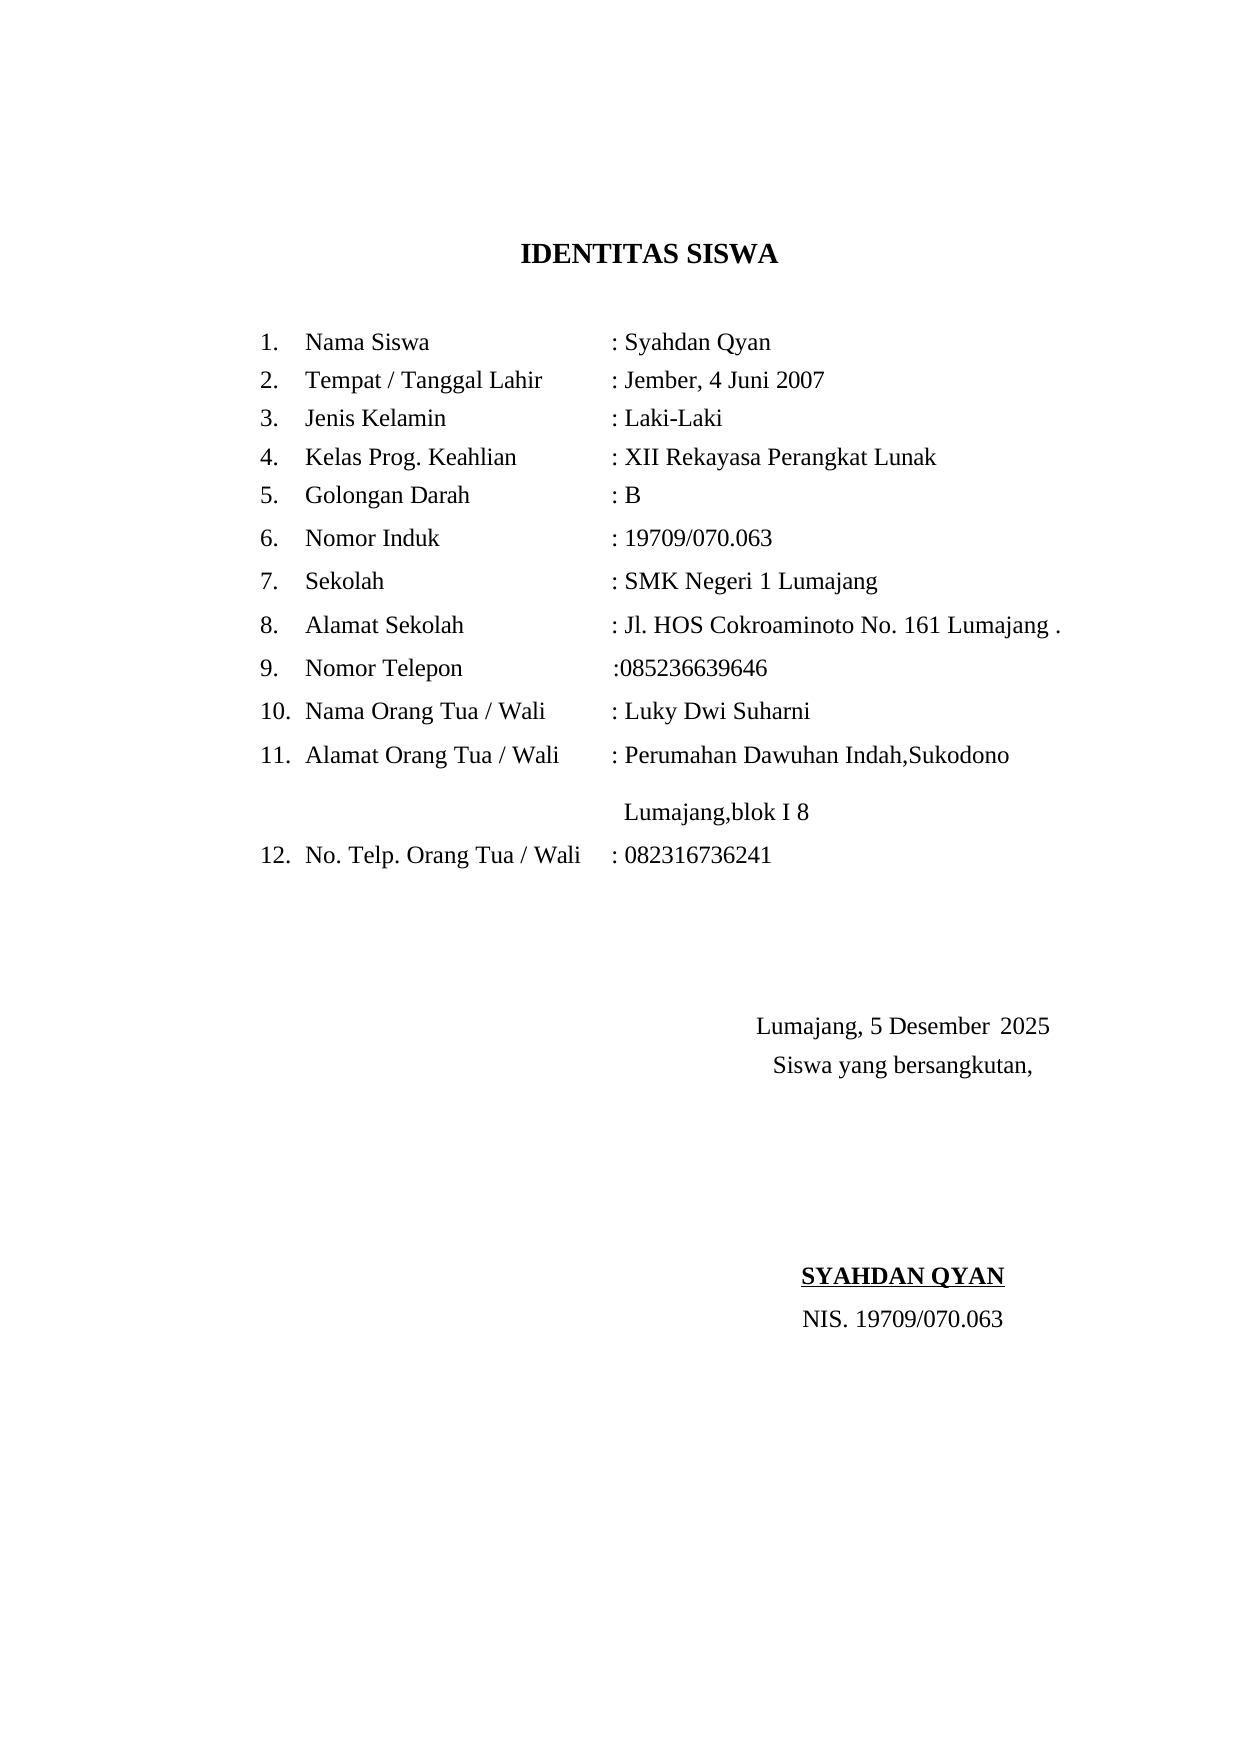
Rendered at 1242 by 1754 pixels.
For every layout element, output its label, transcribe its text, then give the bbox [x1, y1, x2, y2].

text NIS. 19709/070.063 [726, 1304, 1079, 1333]
list Nomor Induk : 19709/070.063 [260, 523, 1079, 552]
list Jenis Kelamin : Laki-Laki [260, 403, 1079, 432]
list Sekolah : SMK Negeri 1 Lumajang [260, 566, 1079, 595]
list Kelas Prog. Keahlian : XII Rekayasa Perangkat Lunak [260, 442, 1079, 470]
text Lumajang, 5 Desember 2025 Siswa yang bersangkutan, [735, 1011, 1071, 1079]
list Golongan Darah : B [260, 480, 1079, 508]
subtitle SYAHDAN QYAN [726, 1261, 1079, 1290]
list No. Telp. Orang Tua / Wali : 082316736241 [260, 841, 1079, 869]
list Nama Siswa : Syahdan Qyan [260, 327, 1079, 356]
list Tempat / Tanggal Lahir : Jember, 4 Juni 2007 [260, 365, 1079, 394]
subtitle IDENTITAS SISWA [220, 236, 1079, 270]
list Lumajang,blok I 8 [305, 797, 1079, 826]
list Nama Orang Tua / Wali : Luky Dwi Suharni [260, 696, 1079, 725]
list Nomor Telepon :085236639646 [260, 653, 1079, 682]
list Alamat Orang Tua / Wali : Perumahan Dawuhan Indah,Sukodono [260, 740, 1079, 768]
list Alamat Sekolah : Jl. HOS Cokroaminoto No. 161 Lumajang . [260, 610, 1079, 638]
